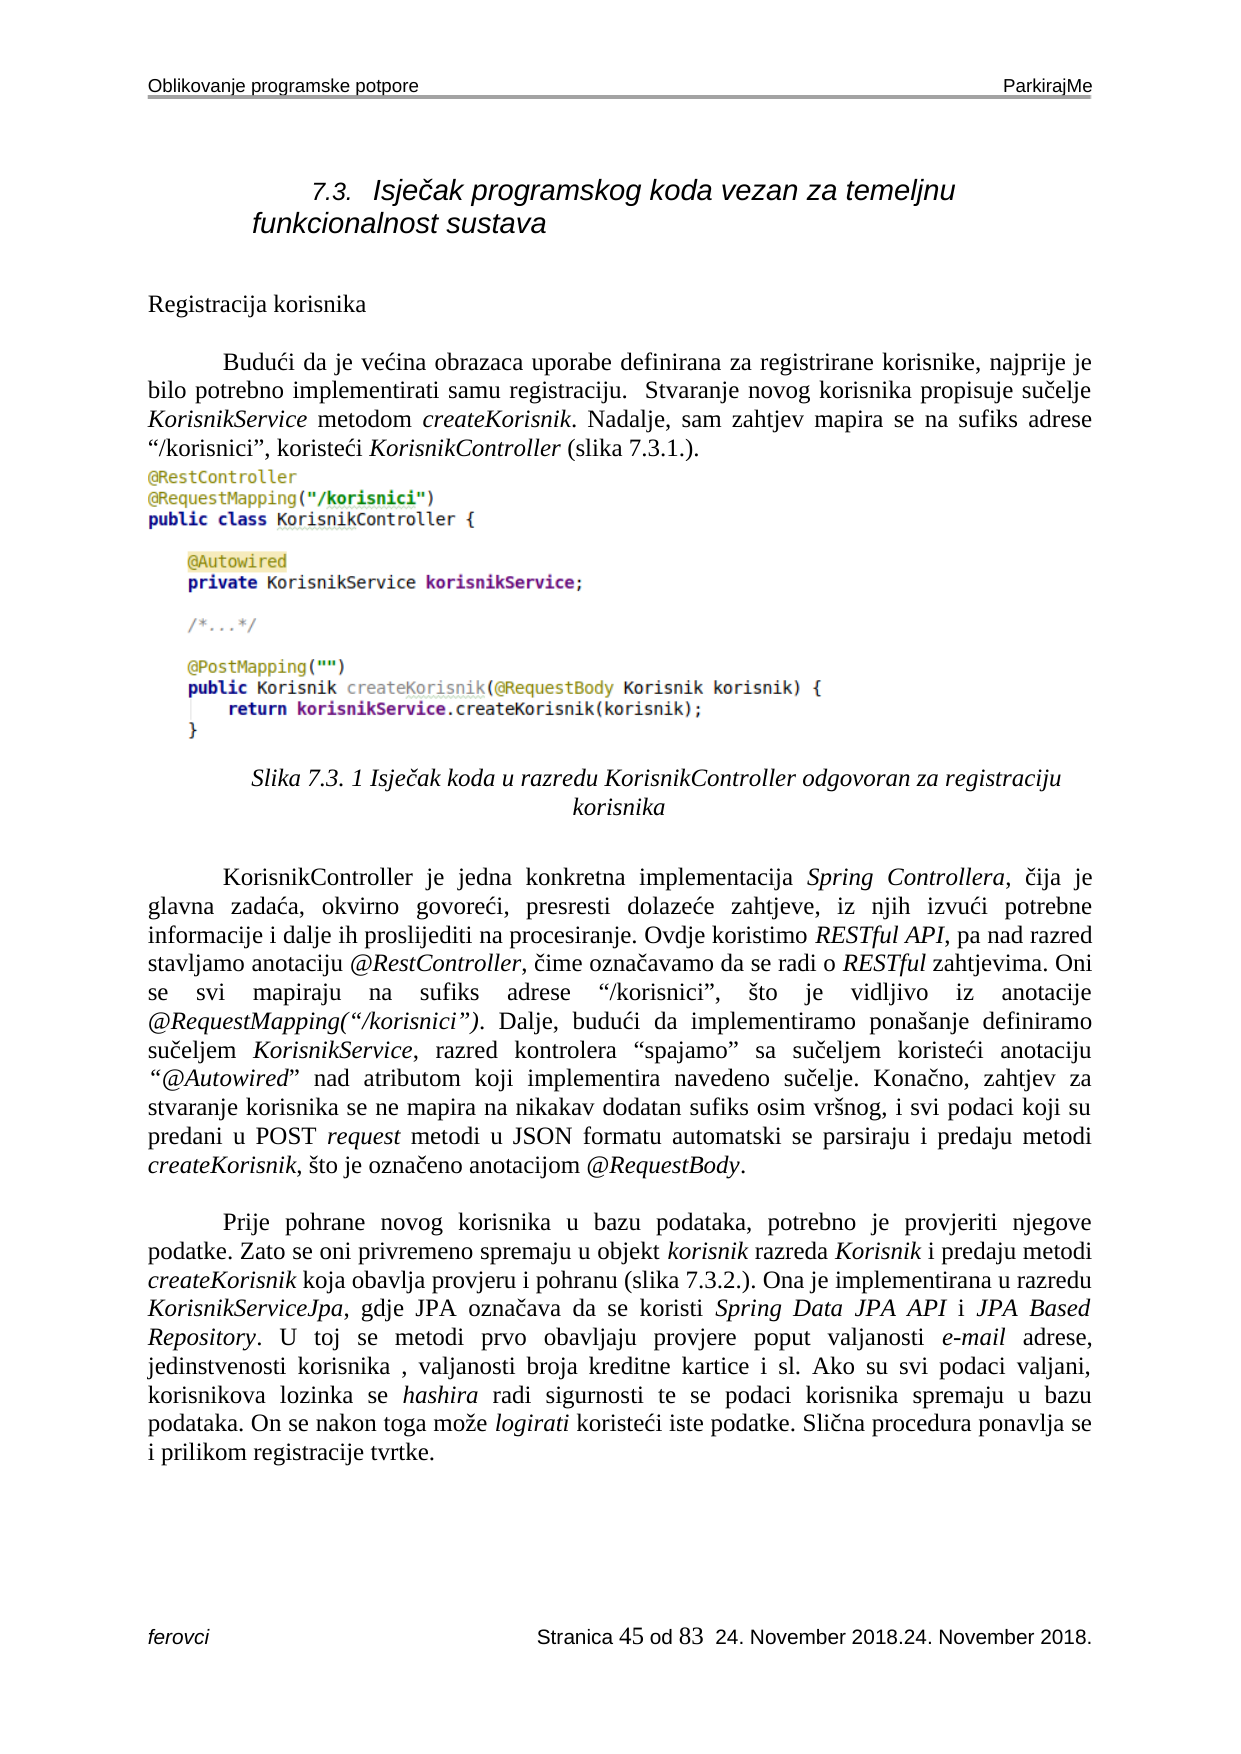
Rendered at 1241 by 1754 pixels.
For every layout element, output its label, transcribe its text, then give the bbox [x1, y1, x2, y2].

text Slika 7.3. 1 Isječak koda u razredu KorisnikController odgovoran za registraciju korisnika [148, 763, 1093, 821]
subtitle Isječak programskog koda vezan za temeljnu funkcionalnost sustava [252, 173, 1093, 240]
text KorisnikController je jedna konkretna implementacija Spring Controllera, čija je glavna zadaća, okvirno govoreći, presresti dolazeće zahtjeve, iz njih izvući potrebne informacije i dalje ih proslijediti na procesiranje. Ovdje koristimo RESTful API, pa nad razred stavljamo anotaciju @RestController, čime označavamo da se radi o RESTful zahtjevima. Oni se svi mapiraju na sufiks adrese “/korisnici”, što je vidljivo iz anotacije @RequestMapping(“/korisnici”). Dalje, budući da implementiramo ponašanje definiramo sučeljem KorisnikService, razred kontrolera “spajamo” sa sučeljem koristeći anotaciju “@Autowired” nad atributom koji implementira navedeno sučelje. Konačno, zahtjev za stvaranje korisnika se ne mapira na nikakav dodatan sufiks osim vršnog, i svi podaci koji su predani u POST request metodi u JSON formatu automatski se parsiraju i predaju metodi createKorisnik, što je označeno anotacijom @RequestBody. [148, 862, 1093, 1178]
text Budući da je većina obrazaca uporabe definirana za registrirane korisnike, najprije je bilo potrebno implementirati samu registraciju. Stvaranje novog korisnika propisuje sučelje KorisnikService metodom createKorisnik. Nadalje, sam zahtjev mapira se na sufiks adrese “/korisnici”, koristeći KorisnikController (slika 7.3.1.). [148, 347, 1093, 462]
text Prije pohrane novog korisnika u bazu podataka, potrebno je provjeriti njegove podatke. Zato se oni privremeno spremaju u objekt korisnik razreda Korisnik i predaju metodi createKorisnik koja obavlja provjeru i pohranu (slika 7.3.2.). Ona je implementirana u razredu KorisnikServiceJpa, gdje JPA označava da se koristi Spring Data JPA API i JPA Based Repository. U toj se metodi prvo obavljaju provjere poput valjanosti e-mail adrese, jedinstvenosti korisnika , valjanosti broja kreditne kartice i sl. Ako su svi podaci valjani, korisnikova lozinka se hashira radi sigurnosti te se podaci korisnika spremaju u bazu podataka. On se nakon toga može logirati koristeći iste podatke. Slična procedura ponavlja se i prilikom registracije tvrtke. [148, 1207, 1093, 1466]
text Registracija korisnika [148, 289, 1093, 318]
picture [147, 95, 1092, 99]
picture [147, 461, 854, 751]
